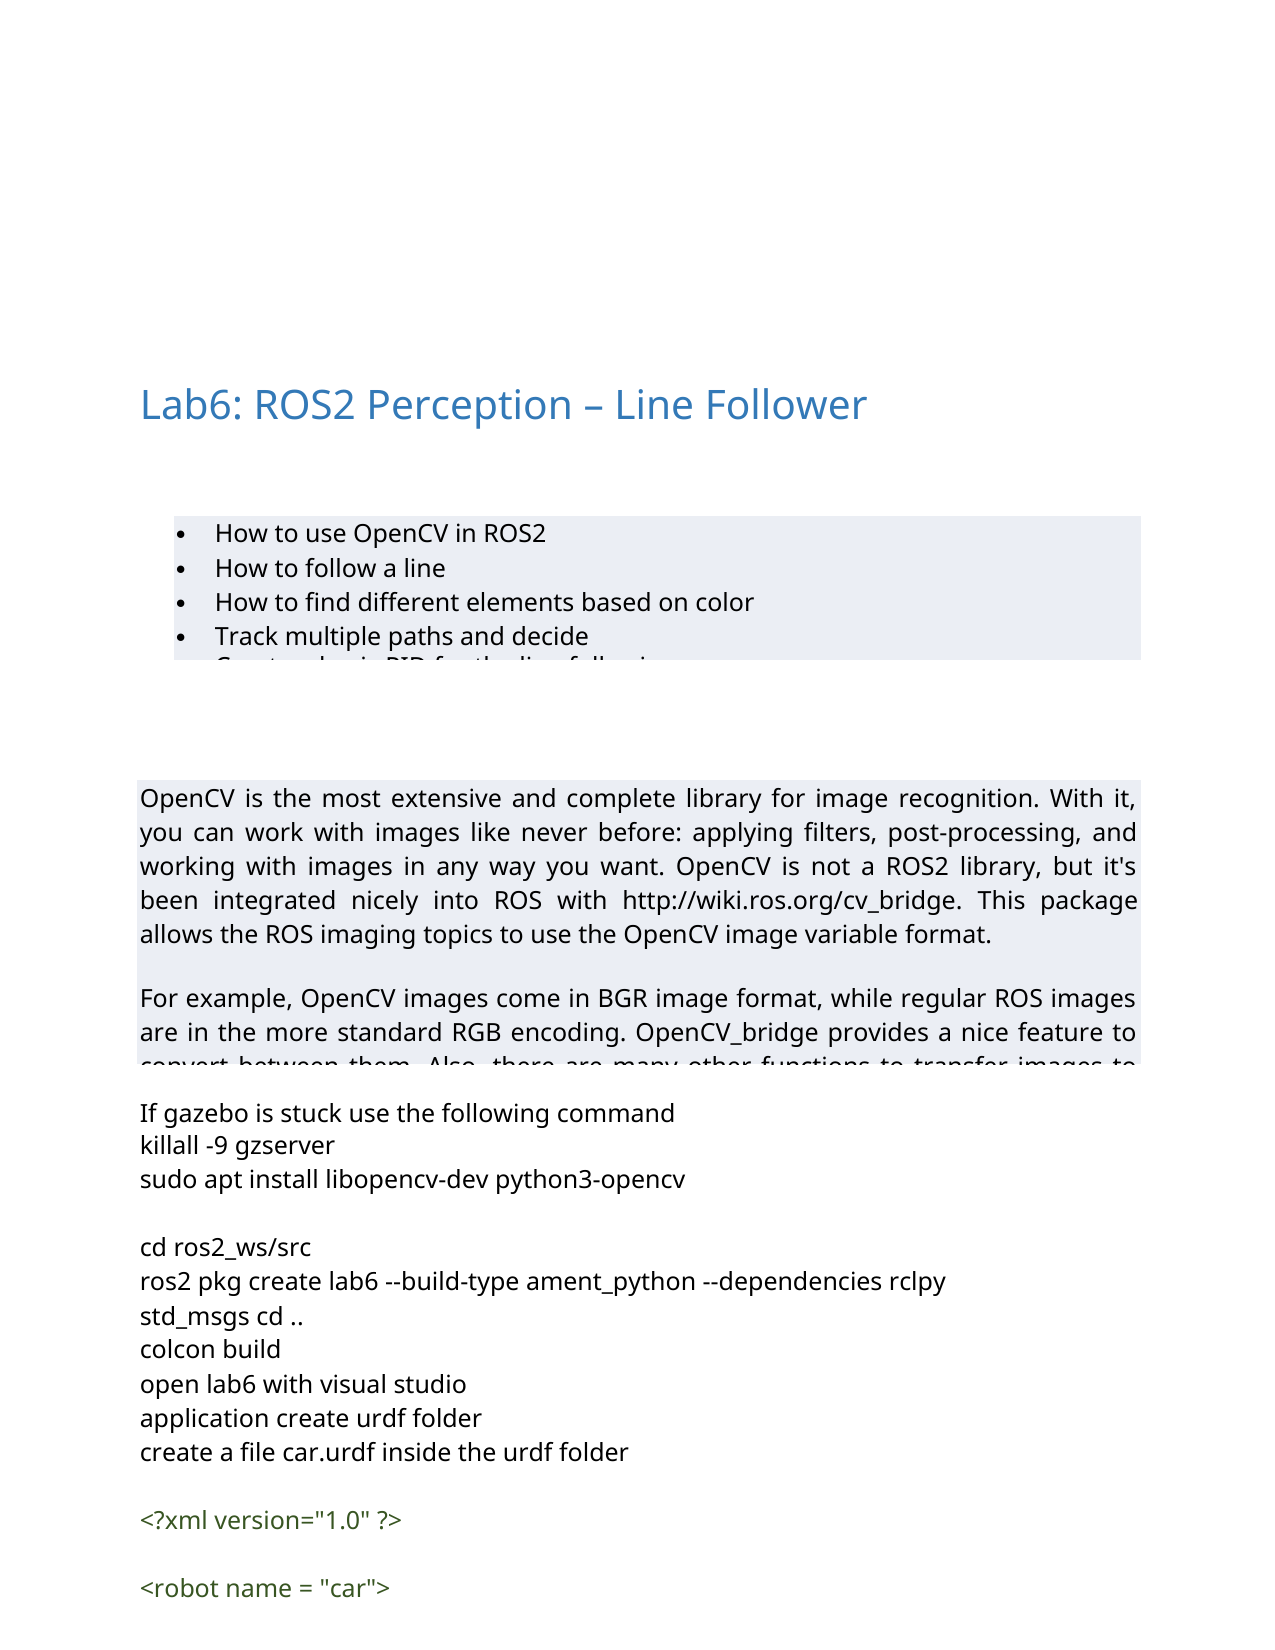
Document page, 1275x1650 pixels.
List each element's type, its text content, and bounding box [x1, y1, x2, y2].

text open lab6 with visual studio application create urdf folder [139, 1366, 596, 1434]
text If gazebo is stuck use the following command [139, 1101, 1181, 1128]
text create a file car.urdf inside the urdf folder [139, 1434, 1181, 1468]
text ros2 pkg create lab6 --build-type ament_python --dependencies rclpy std_msgs cd .. [139, 1264, 1018, 1332]
text colcon build [139, 1332, 1181, 1366]
text cd ros2_ws/src [139, 1230, 1181, 1264]
text sudo apt install libopencv-dev python3-opencv [139, 1162, 1181, 1196]
subtitle Lab6: ROS2 Perception – Line Follower [139, 376, 1181, 431]
text <robot name = "car"> [139, 1570, 1181, 1604]
text <?xml version="1.0" ?> [139, 1502, 1181, 1536]
text killall -9 gzserver [139, 1128, 1181, 1162]
